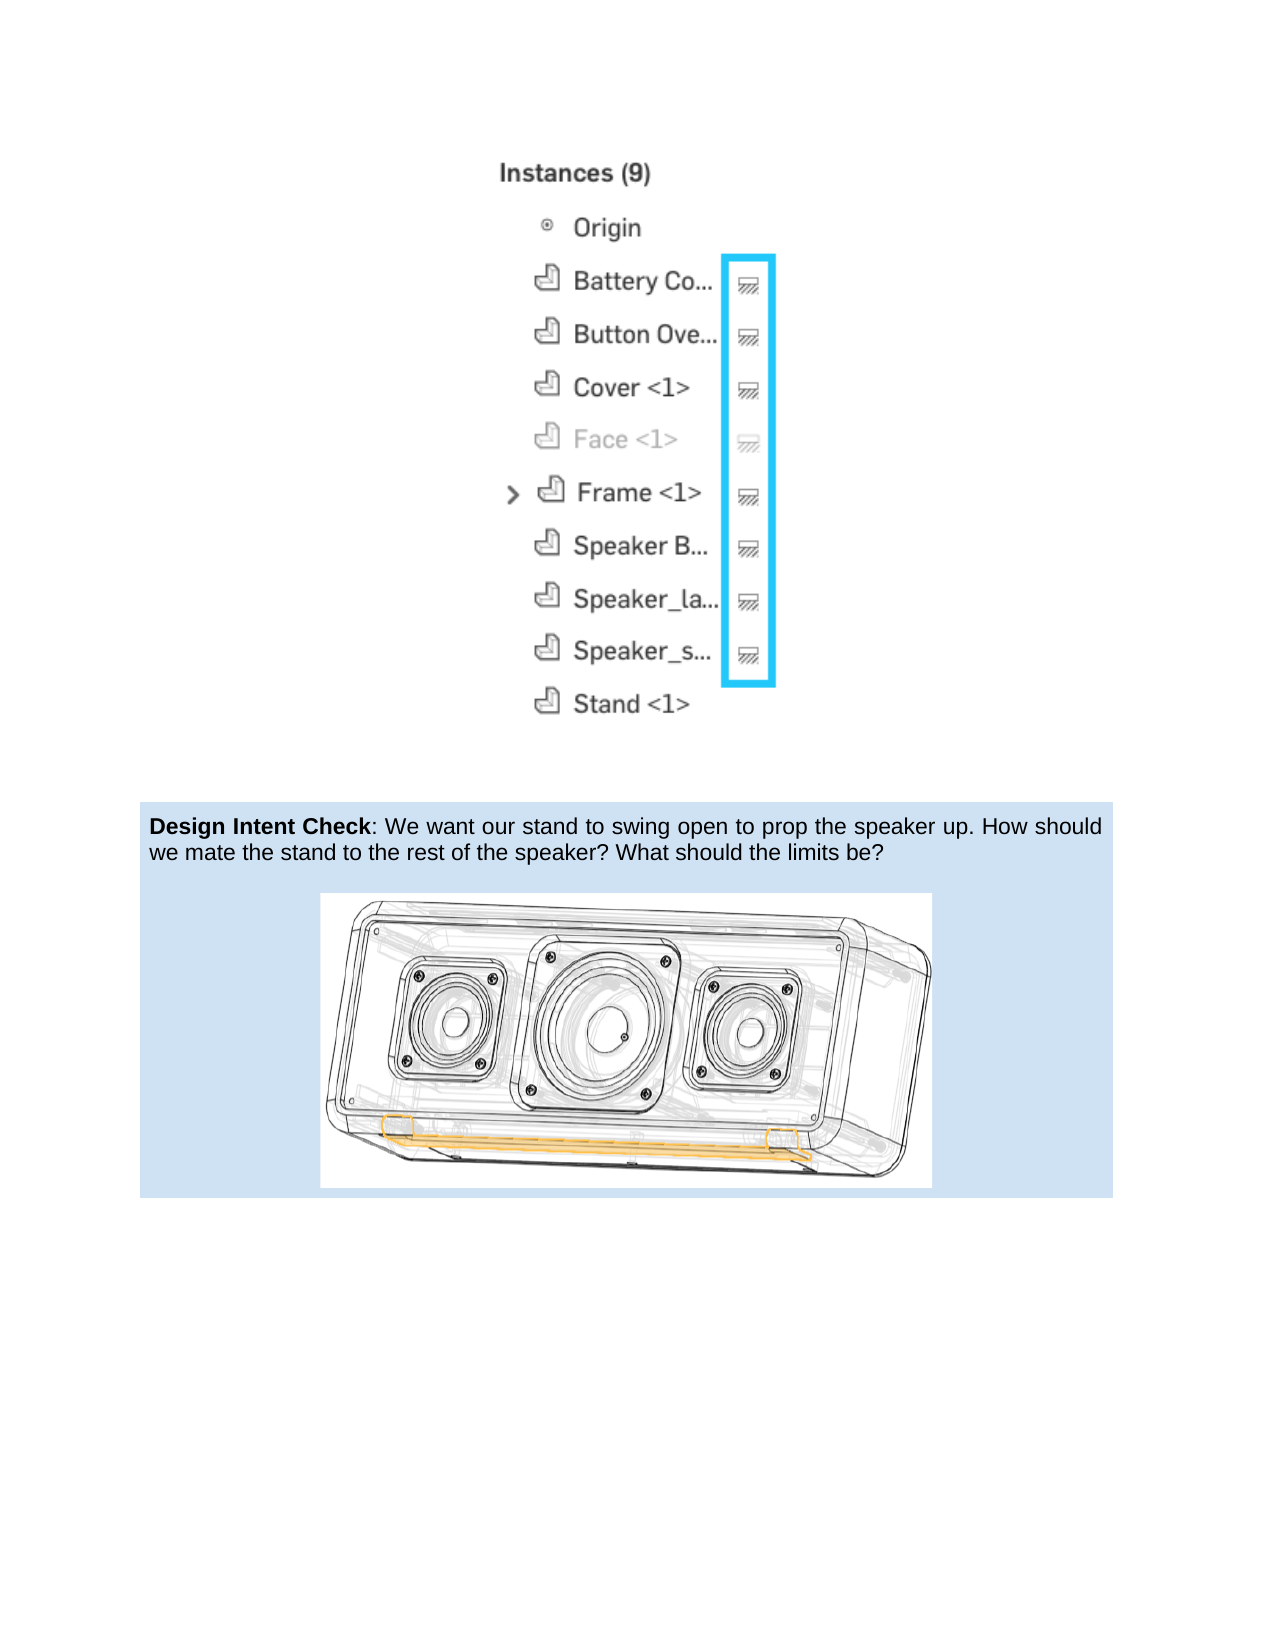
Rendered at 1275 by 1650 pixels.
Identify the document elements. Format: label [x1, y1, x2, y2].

table_header [140, 802, 1113, 1198]
picture [320, 893, 933, 1188]
picture [491, 150, 784, 735]
